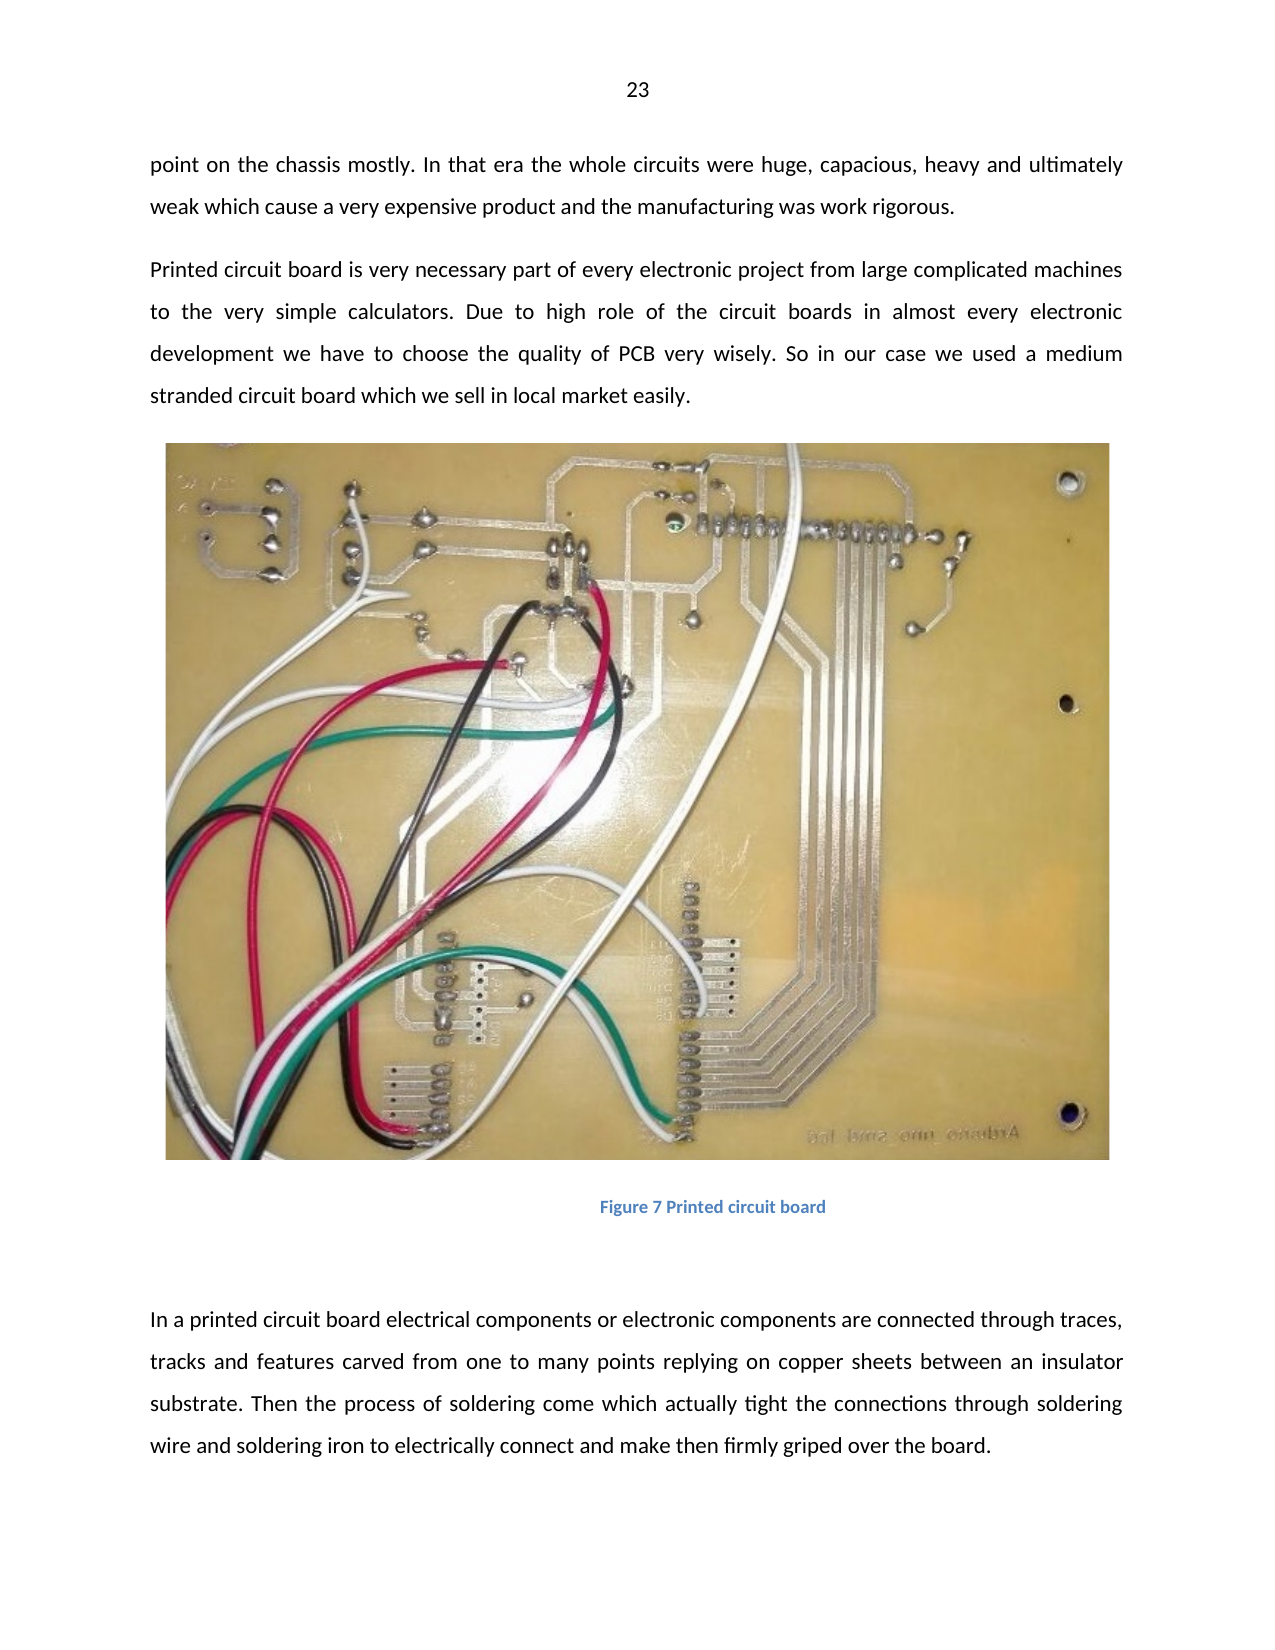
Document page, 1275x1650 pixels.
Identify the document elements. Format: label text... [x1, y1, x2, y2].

text In a printed circuit board electrical components or electronic components are connected through traces, tracks and features carved from one to many points replying on copper sheets between an insulator substrate. Then the process of soldering come which actually tight the connections through soldering wire and soldering iron to electrically connect and make then firmly griped over the board. [150, 1305, 1125, 1459]
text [150, 150, 1125, 220]
text Printed circuit board is very necessary part of every electronic project from large complicated machines to the very simple calculators. Due to high role of the circuit boards in almost every electronic development we have to choose the quality of PCB very wisely. So in our case we used a medium stranded circuit board which we sell in local market easily. [150, 255, 1125, 409]
picture [165, 443, 1110, 1160]
text Figure 7 Printed circuit board [525, 1195, 1125, 1218]
